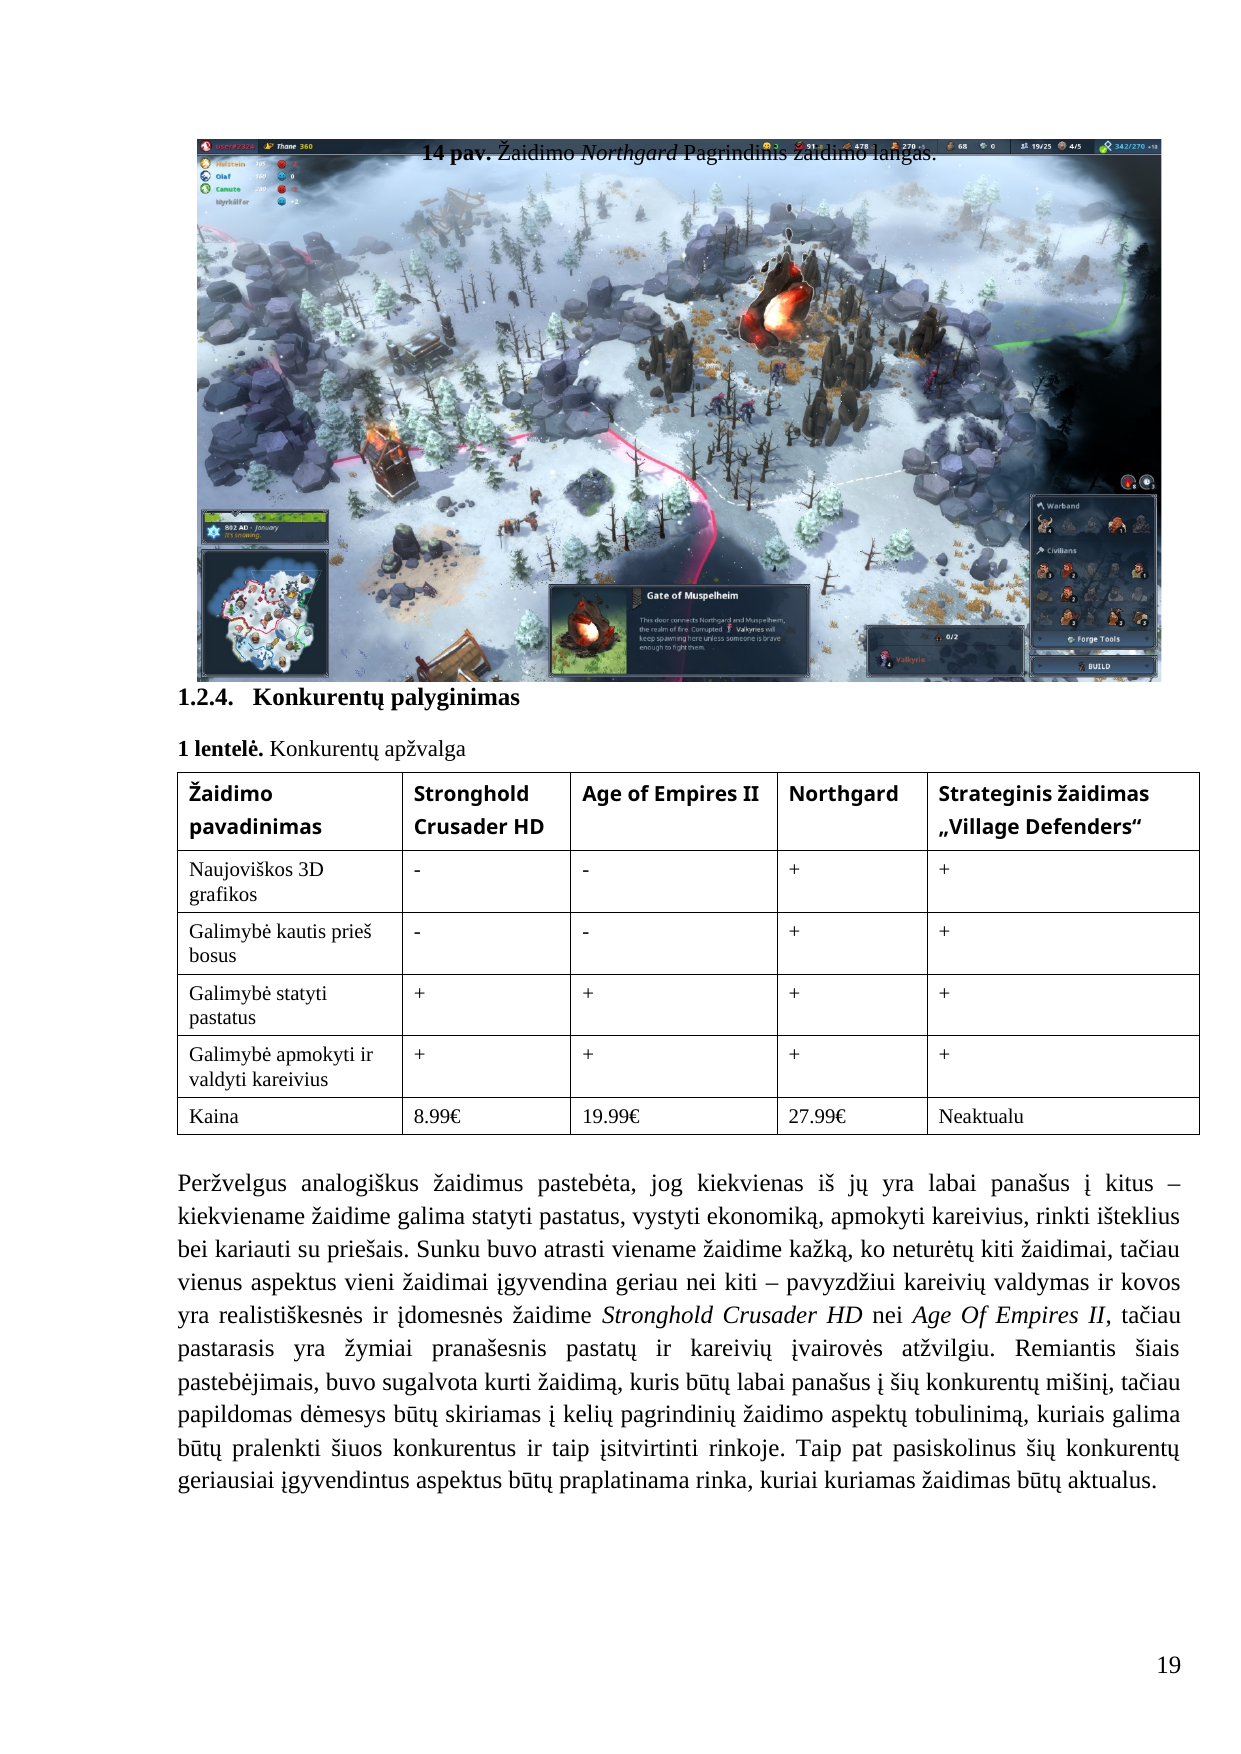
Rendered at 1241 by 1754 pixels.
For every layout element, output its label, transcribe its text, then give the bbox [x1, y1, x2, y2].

table_cell + [778, 851, 927, 912]
table_cell + [571, 1036, 777, 1097]
table_header Strateginis žaidimas „Village Defenders“ [928, 773, 1199, 850]
table_cell 27.99€ [778, 1098, 927, 1134]
picture [197, 139, 1162, 682]
table_cell 8.99€ [403, 1098, 570, 1134]
table_header Stronghold Crusader HD [403, 773, 570, 850]
table_cell Galimybė kautis prieš bosus [178, 913, 402, 973]
text 14 pav. Žaidimo Northgard Pagrindinis žaidimo langas. [421, 139, 937, 165]
table_header Žaidimo pavadinimas [178, 773, 402, 850]
table_cell 19.99€ [571, 1098, 777, 1134]
table_cell Galimybė apmokyti ir valdyti kareivius [178, 1036, 402, 1097]
table_header Northgard [778, 773, 927, 850]
table_cell + [403, 975, 570, 1035]
text Peržvelgus analogiškus žaidimus pastebėta, jog kiekvienas iš jų yra labai panašus į kitus – kiekviename žaidime galima statyti pastatus, vystyti ekonomiką, apmokyti kareivius, rinkti išteklius bei kariauti su priešais. Sunku buvo atrasti viename žaidime kažką, ko neturėtų kiti žaidimai, tačiau vienus aspektus vieni žaidimai įgyvendina geriau nei kiti – pavyzdžiui kareivių valdymas ir kovos yra realistiškesnės ir įdomesnės žaidime Stronghold Crusader HD nei Age Of Empires II, tačiau pastarasis yra žymiai pranašesnis pastatų ir kareivių įvairovės atžvilgiu. Remiantis šiais pastebėjimais, buvo sugalvota kurti žaidimą, kuris būtų labai panašus į šių konkurentų mišinį, tačiau papildomas dėmesys būtų skiriamas į kelių pagrindinių žaidimo aspektų tobulinimą, kuriais galima būtų pralenkti šiuos konkurentus ir taip įsitvirtinti rinkoje. Taip pat pasiskolinus šių konkurentų geriausiai įgyvendintus aspektus būtų praplatinama rinka, kuriai kuriamas žaidimas būtų aktualus. [177, 1168, 1181, 1494]
table_cell + [571, 975, 777, 1035]
table_cell + [778, 913, 927, 973]
table_cell - [571, 851, 777, 912]
table_cell Kaina [178, 1098, 402, 1134]
table_cell + [928, 913, 1199, 973]
table_cell + [778, 1036, 927, 1097]
table_cell + [928, 975, 1199, 1035]
table_cell Naujoviškos 3D grafikos [178, 851, 402, 912]
table_cell + [928, 1036, 1199, 1097]
table_cell Neaktualu [928, 1098, 1199, 1134]
table_header Age of Empires II [571, 773, 777, 850]
table_cell - [403, 913, 570, 973]
table_cell + [778, 975, 927, 1035]
table_cell + [403, 1036, 570, 1097]
text 1 lentelė. Konkurentų apžvalga [177, 736, 1181, 762]
table_cell + [928, 851, 1199, 912]
table_cell Galimybė statyti pastatus [178, 975, 402, 1035]
table_cell - [403, 851, 570, 912]
table_cell - [571, 913, 777, 973]
